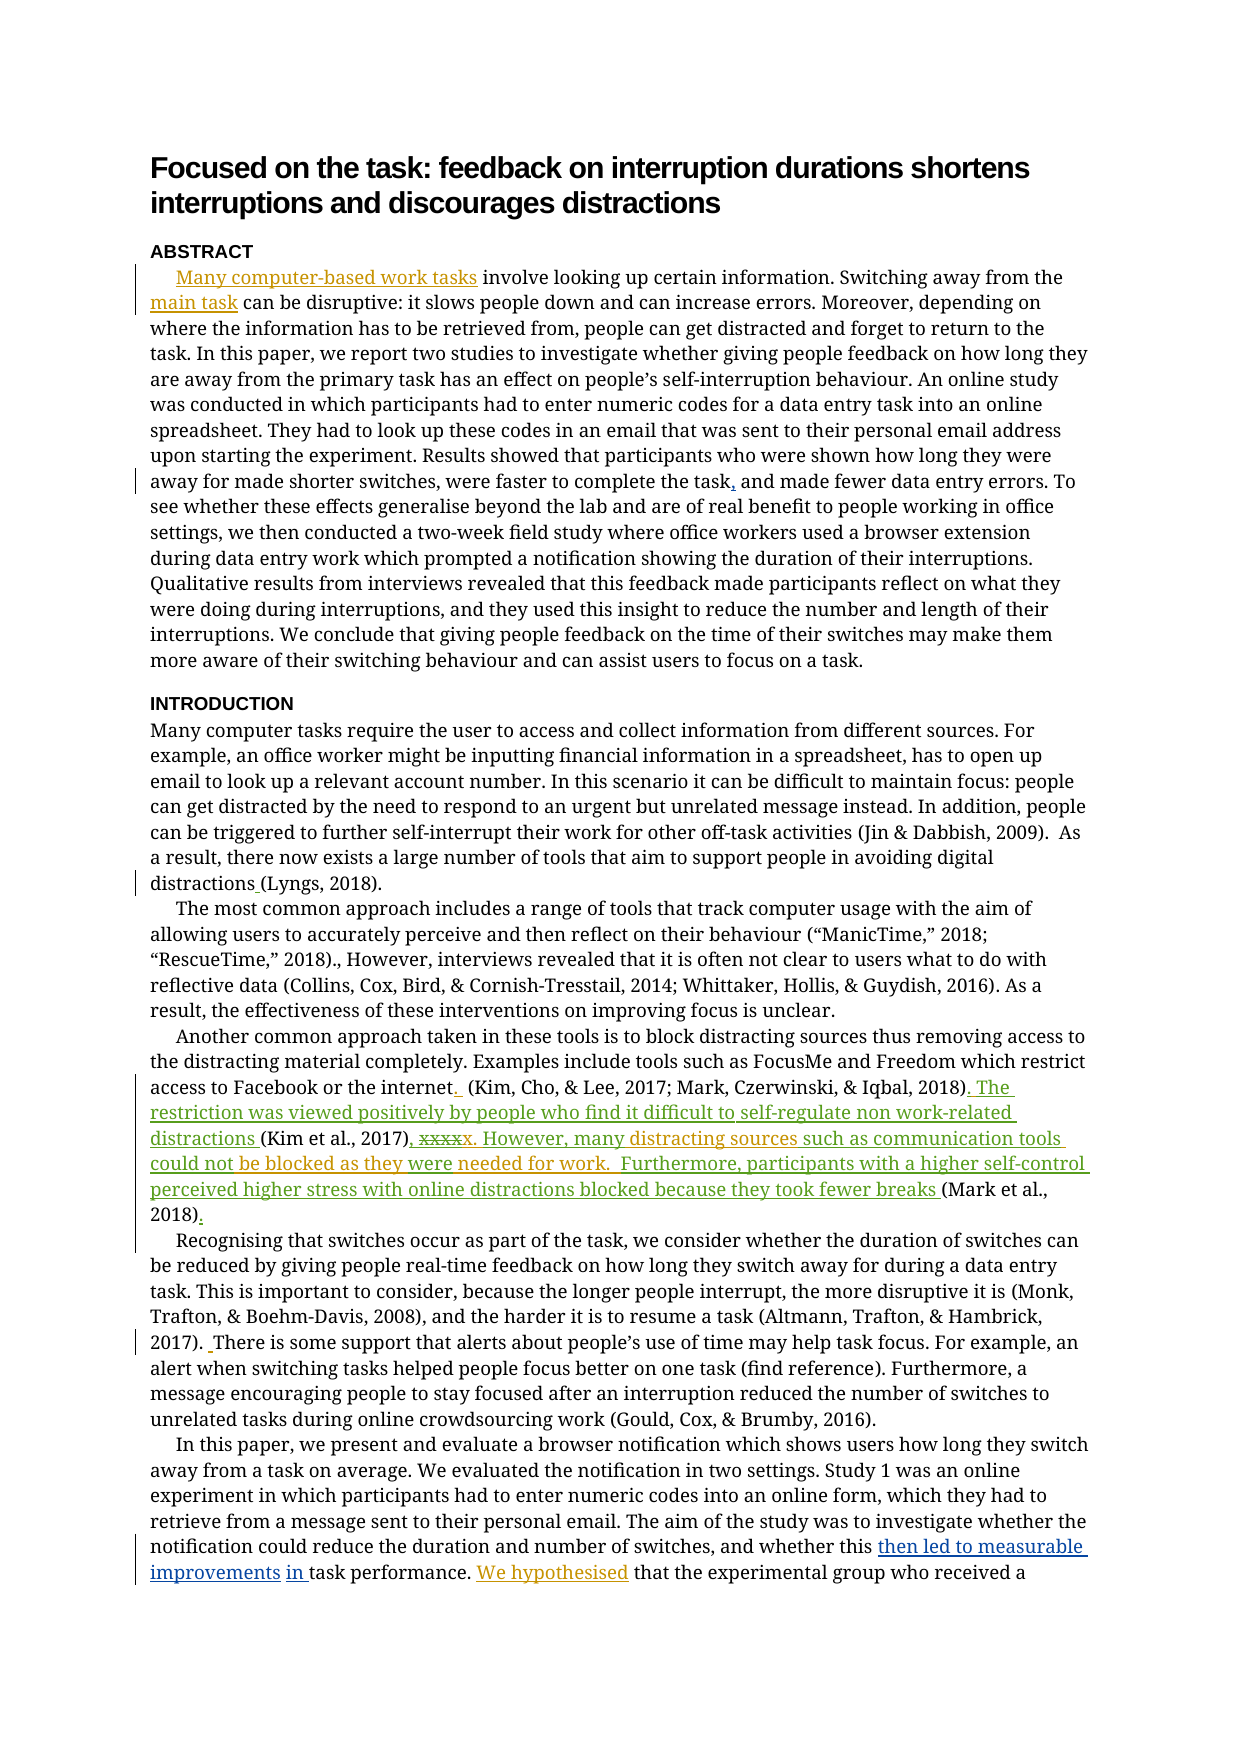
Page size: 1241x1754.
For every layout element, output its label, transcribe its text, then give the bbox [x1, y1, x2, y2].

text involve looking up certain information. Switching away from the can be disruptive: it slows people down and can increase errors. Moreover, depending on where the information has to be retrieved from, people can get distracted and forget to return to the task. In this paper, we report two studies to investigate whether giving people feedback on how long they are away from the primary task has an effect on people’s self-interruption behaviour. An online study was conducted in which participants had to enter numeric codes for a data entry task into an online spreadsheet. They had to look up these codes in an email that was sent to their personal email address upon starting the experiment. Results showed that participants who were shown how long they were away for made shorter switches, were faster to complete the task and made fewer data entry errors. To see whether these effects generalise beyond the lab and are of real benefit to people working in office settings, we then conducted a two-week field study where office workers used a browser extension during data entry work which prompted a notification showing the duration of their interruptions. Qualitative results from interviews revealed that this feedback made participants reflect on what they were doing during interruptions, and they used this insight to reduce the number and length of their interruptions. We conclude that giving people feedback on the time of their switches may make them more aware of their switching behaviour and can assist users to focus on a task. [150, 264, 1090, 672]
text Another common approach taken in these tools is to block distracting sources thus removing access to the distracting material completely. Examples include tools such as FocusMe and Freedom which restrict access to Facebook or the internet (Kim, Cho, & Lee, 2017; Mark, Czerwinski, & Iqbal, 2018)(Kim et al., 2017)(Mark et al., 2018) [150, 1023, 1090, 1172]
subtitle Introduction [150, 693, 1090, 715]
title Focused on the task: feedback on interruption durations shortens interruptions and discourages distractions [150, 150, 1090, 219]
text Another common approach taken in these tools is to block distracting sources thus removing access to the distracting material completely. Examples include tools such as FocusMe and Freedom which restrict access to Facebook or the internet (Kim, Cho, & Lee, 2017; Mark, Czerwinski, & Iqbal, 2018)(Kim et al., 2017)(Mark et al., 2018) [150, 1174, 1090, 1227]
text Many computer tasks require the user to access and collect information from different sources. For example, an office worker might be inputting financial information in a spreadsheet, has to open up email to look up a relevant account number. In this scenario it can be difficult to maintain focus: people can get distracted by the need to respond to an urgent but unrelated message instead. In addition, people can be triggered to further self-interrupt their work for other off-task activities (Jin & Dabbish, 2009). As a result, there now exists a large number of tools that aim to support people in avoiding digital distractions(Lyngs, 2018). [150, 717, 1090, 896]
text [150, 1431, 1090, 1584]
text Recognising that switches occur as part of the task, we consider whether the duration of switches can be reduced by giving people real-time feedback on how long they switch away for during a data entry task. This is important to consider, because the longer people interrupt, the more disruptive it is (Monk, Trafton, & Boehm-Davis, 2008), and the harder it is to resume a task (Altmann, Trafton, & Hambrick, 2017). There is some support that alerts about people’s use of time may help task focus. For example, an alert when switching tasks helped people focus better on one task (find reference). Furthermore, a message encouraging people to stay focused after an interruption reduced the number of switches to unrelated tasks during online crowdsourcing work (Gould, Cox, & Brumby, 2016). [150, 1227, 1090, 1431]
subtitle Abstract [150, 240, 1090, 262]
text The most common approach includes a range of tools that track computer usage with the aim of allowing users to accurately perceive and then reflect on their behaviour (“ManicTime,” 2018; “RescueTime,” 2018)., However, interviews revealed that it is often not clear to users what to do with reflective data (Collins, Cox, Bird, & Cornish-Tresstail, 2014; Whittaker, Hollis, & Guydish, 2016). As a result, the effectiveness of these interventions on improving focus is unclear. [150, 896, 1090, 1023]
